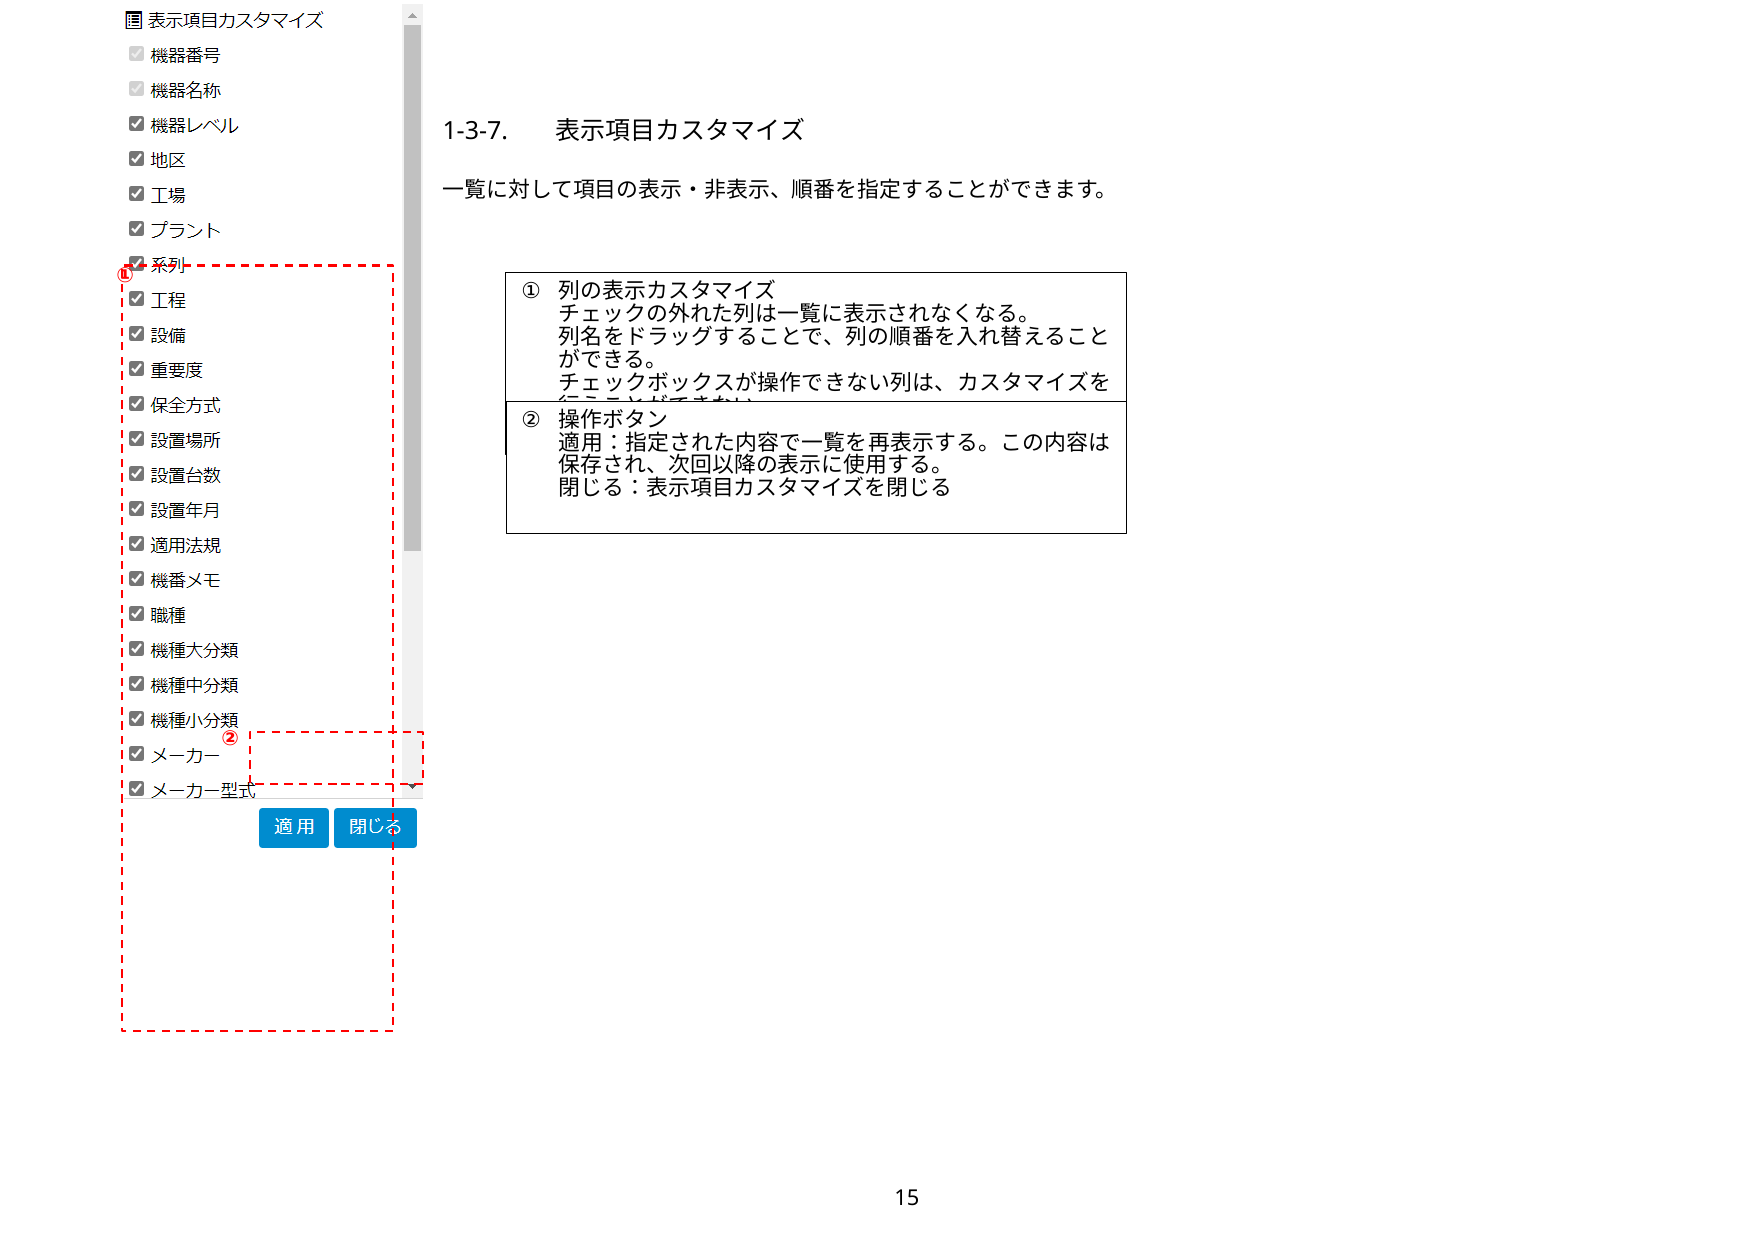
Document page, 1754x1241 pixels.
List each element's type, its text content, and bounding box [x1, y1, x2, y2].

text 一覧に対して項目の表示・非表示、順番を指定することができます。 [424, 158, 1695, 218]
picture [118, 0, 424, 857]
subtitle 表示項目カスタマイズ [424, 99, 1695, 158]
